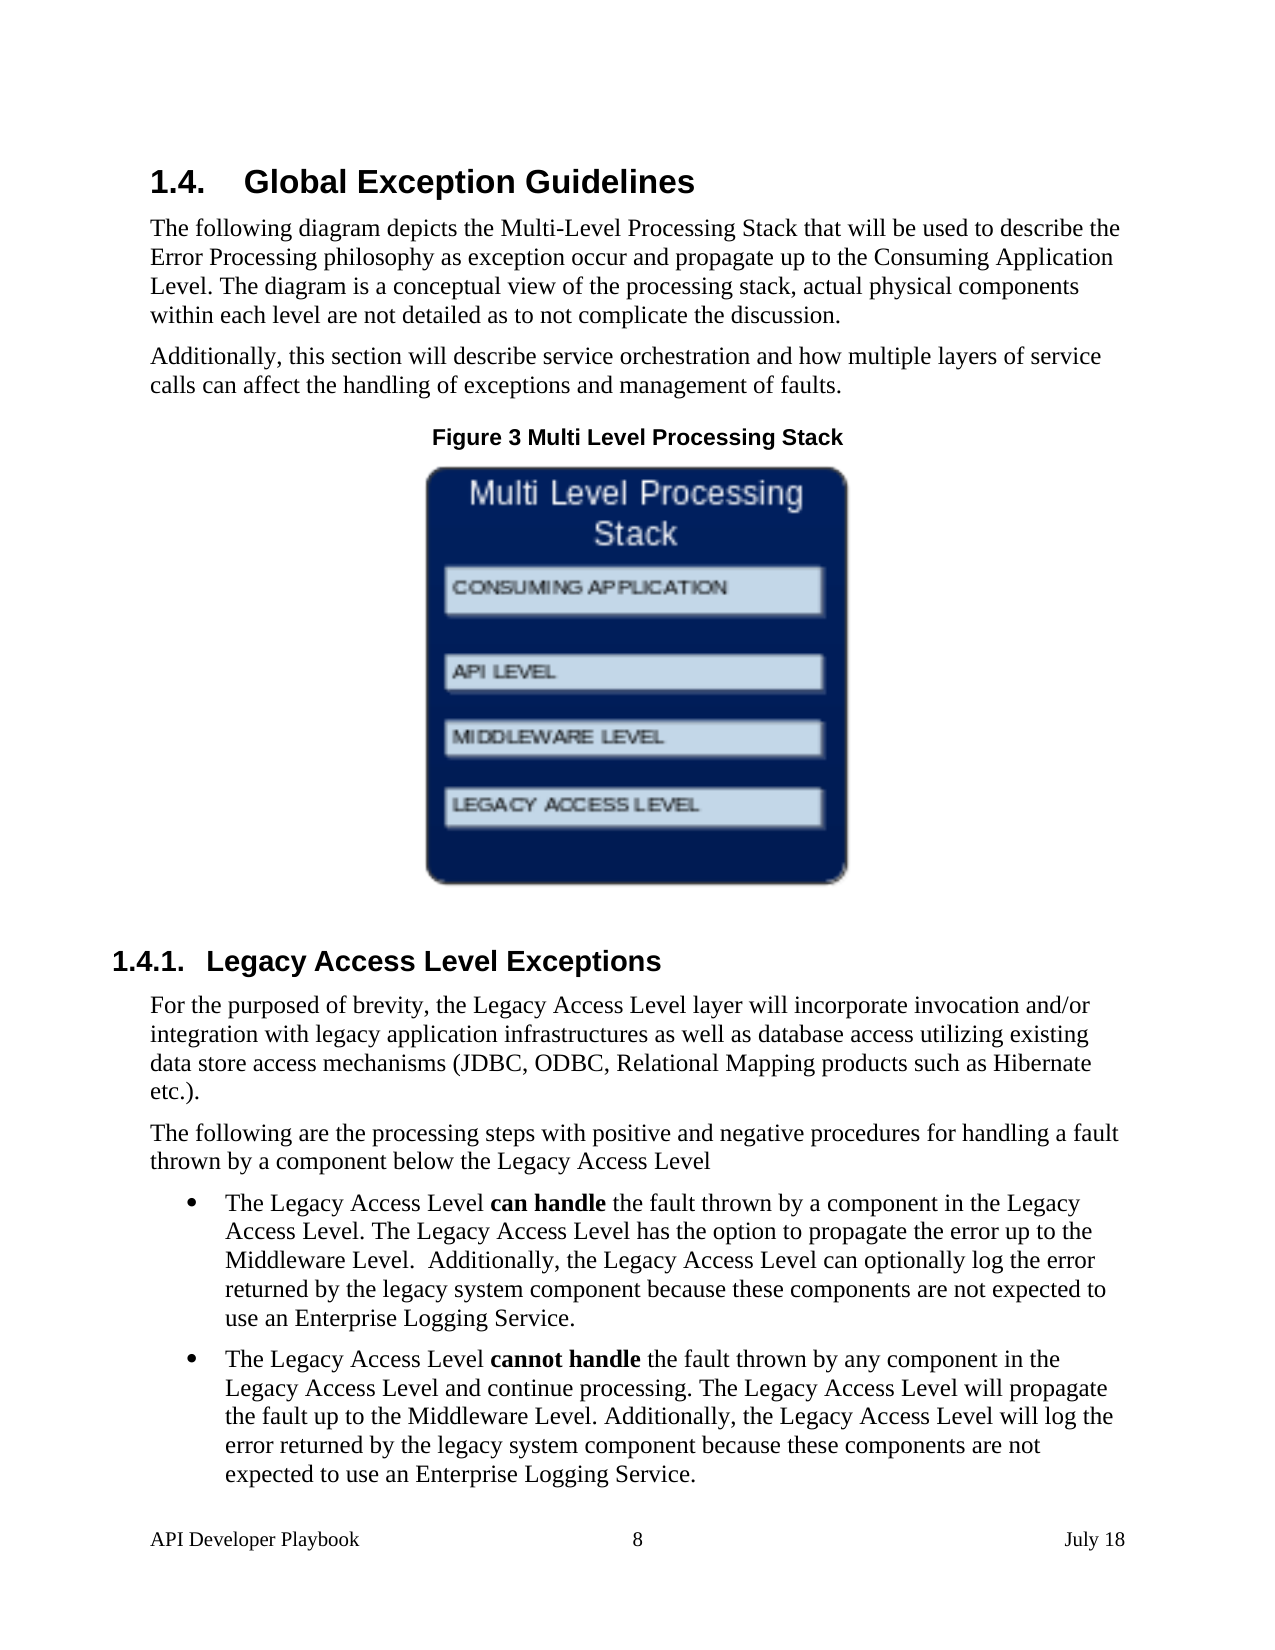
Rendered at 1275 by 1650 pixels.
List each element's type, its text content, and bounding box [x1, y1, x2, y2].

list The Legacy Access Level can handle the fault thrown by a component in the Legacy Access Level. The Legacy Access Level has the option to propagate the error up to the Middleware Level. Additionally, the Legacy Access Level can optionally log the error returned by the legacy system component because these components are not expected to use an Enterprise Logging Service. [187, 1188, 1125, 1331]
text The following diagram depicts the Multi-Level Processing Stack that will be used to describe the Error Processing philosophy as exception occur and propagate up to the Consuming Application Level. The diagram is a conceptual view of the processing stack, actual physical components within each level are not detailed as to not complicate the discussion. [150, 213, 1125, 328]
text Additionally, this section will describe service orchestration and how multiple layers of service calls can affect the handling of exceptions and management of faults. [150, 341, 1125, 398]
subtitle Global Exception Guidelines [150, 162, 1125, 201]
text For the purposed of brevity, the Legacy Access Level layer will incorporate invocation and/or integration with legacy application infrastructures as well as database access utilizing existing data store access mechanisms (JDBC, ODBC, Relational Mapping products such as Hibernate etc.). [150, 990, 1125, 1105]
text Figure 3 Multi Level Processing Stack [150, 423, 1125, 450]
list The Legacy Access Level cannot handle the fault thrown by any component in the Legacy Access Level and continue processing. The Legacy Access Level will propagate the fault up to the Middleware Level. Additionally, the Legacy Access Level will log the error returned by the legacy system component because these components are not expected to use an Enterprise Logging Service. [187, 1344, 1125, 1488]
subtitle Legacy Access Level Exceptions [112, 944, 1200, 978]
text The following are the processing steps with positive and negative procedures for handling a fault thrown by a component below the Legacy Access Level [150, 1118, 1125, 1175]
